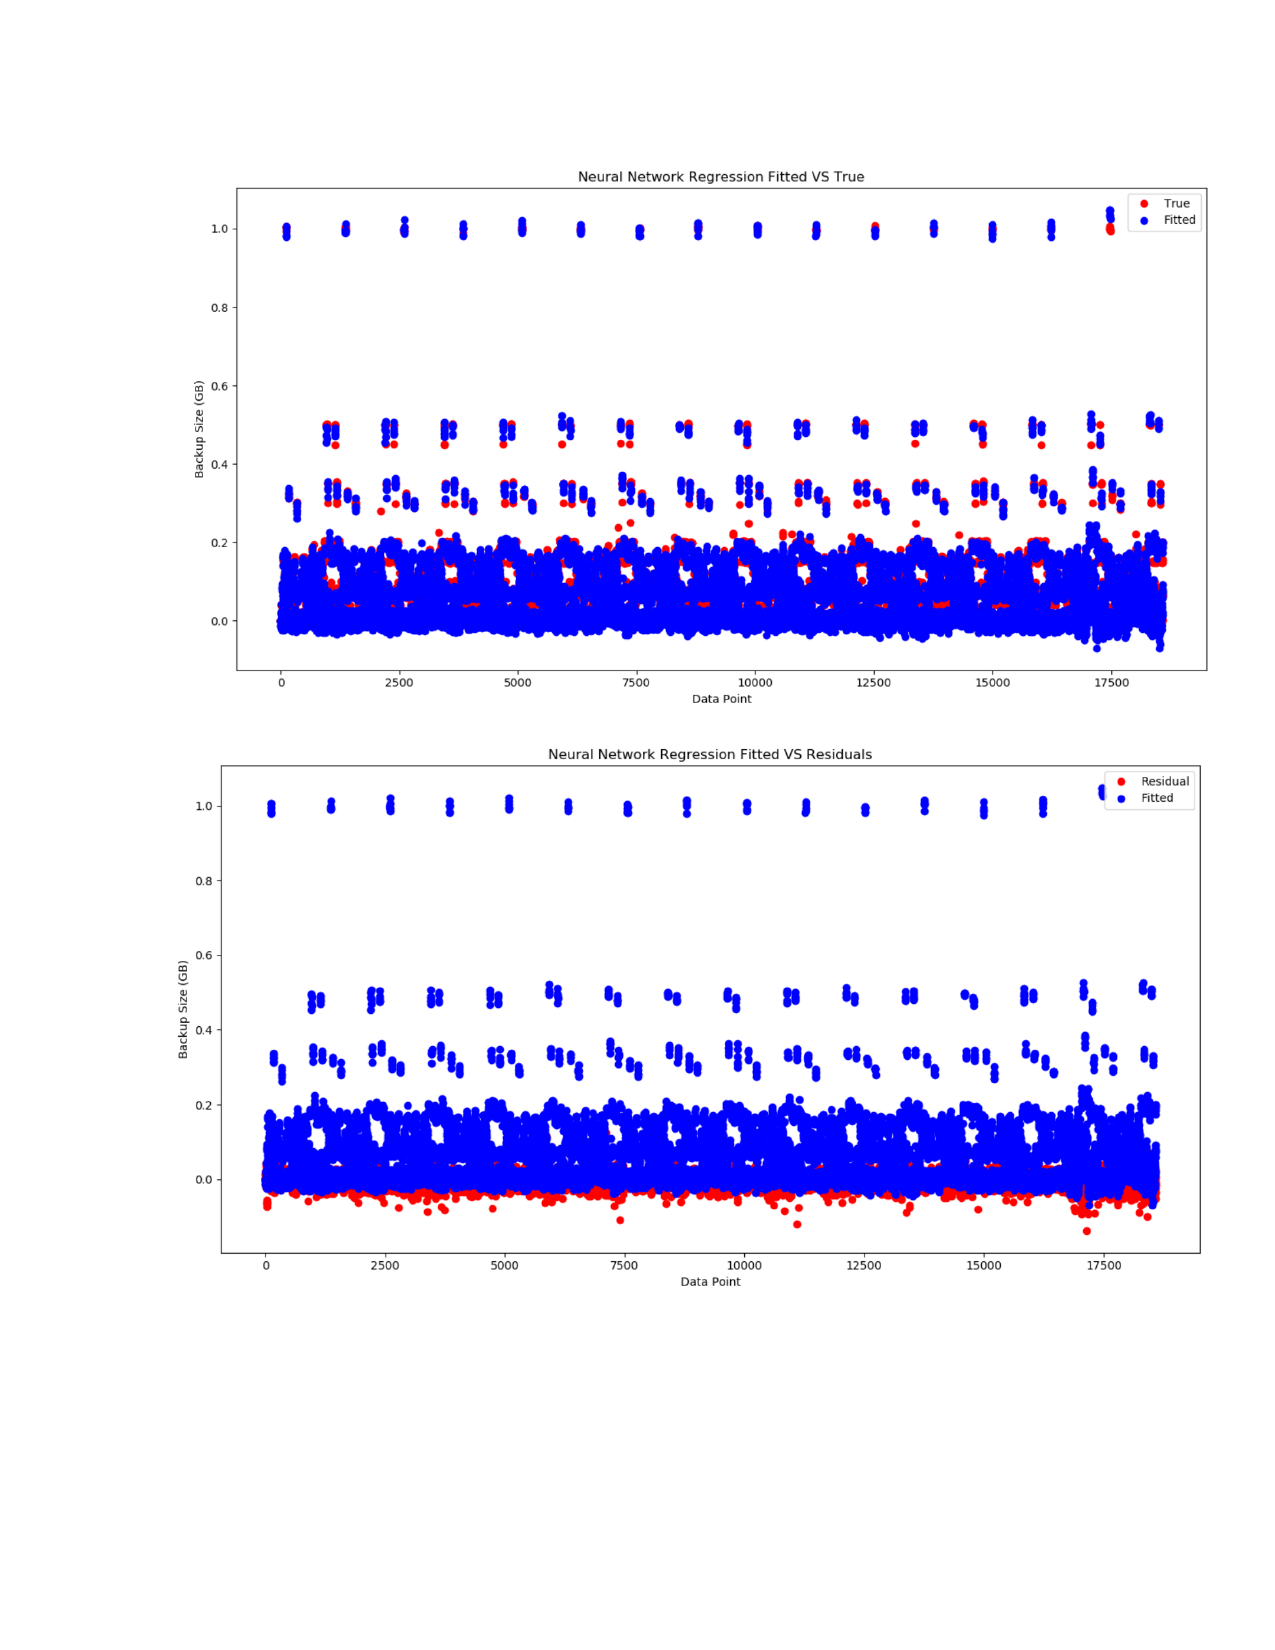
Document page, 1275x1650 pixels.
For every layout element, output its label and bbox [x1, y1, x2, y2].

picture [150, 733, 1248, 1305]
picture [150, 150, 1250, 716]
